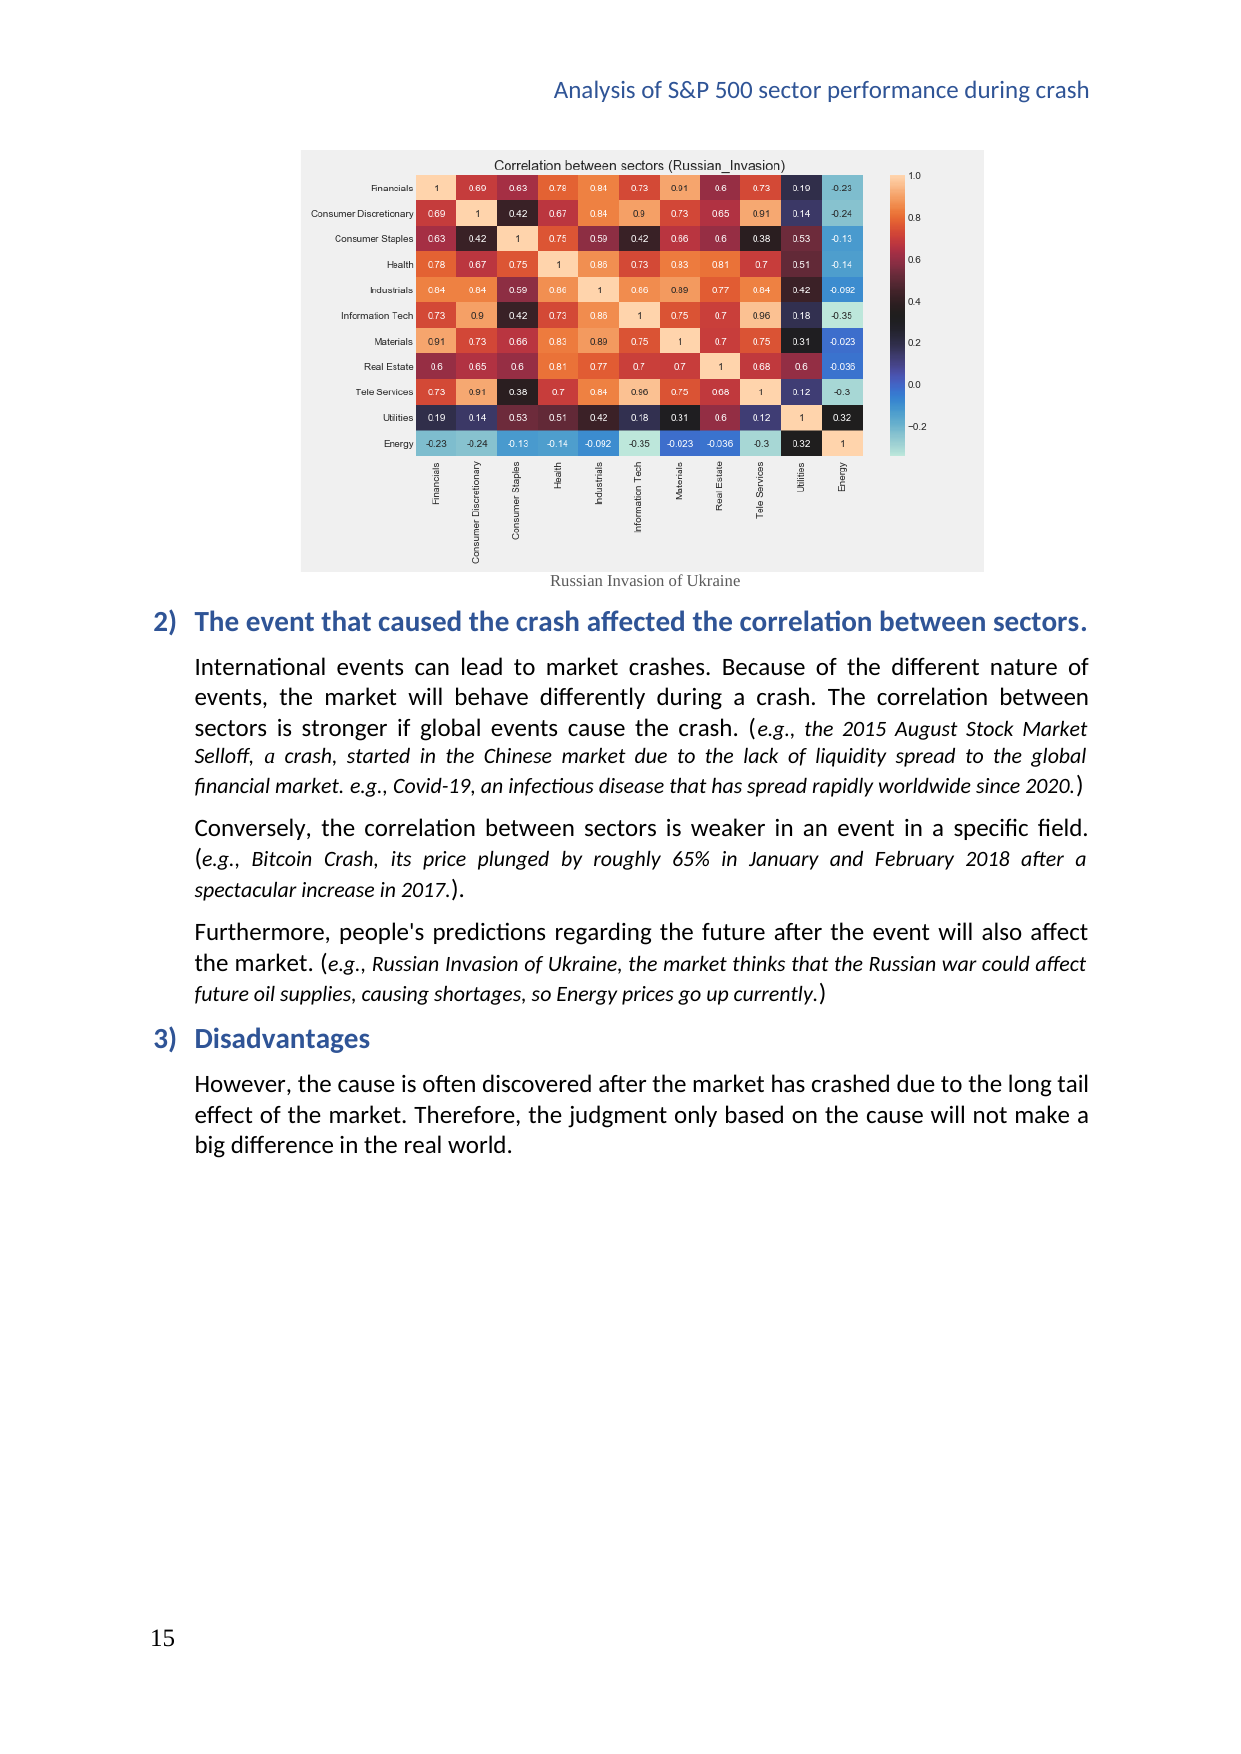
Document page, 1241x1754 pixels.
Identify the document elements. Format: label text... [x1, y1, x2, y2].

subtitle Disadvantages [153, 1020, 1090, 1056]
text However, the cause is often discovered after the market has crashed due to the long tail effect of the market. Therefore, the judgment only based on the cause will not make a big difference in the real world. [194, 1068, 1090, 1160]
text International events can lead to market crashes. Because of the different nature of events, the market will behave differently during a crash. The correlation between sectors is stronger if global events cause the crash. (e.g., the 2015 August Stock Market Selloff, a crash, started in the Chinese market due to the lack of liquidity spread to the global financial market. e.g., Covid-19, an infectious disease that has spread rapidly worldwide since 2020.) [194, 651, 1090, 799]
subtitle Russian Invasion of Ukraine [194, 571, 1096, 590]
subtitle The event that caused the crash affected the correlation between sectors. [153, 603, 1090, 638]
text Furthermore, people's predictions regarding the future after the event will also affect the market. (e.g., Russian Invasion of Ukraine, the market thinks that the Russian war could affect future oil supplies, causing shortages, so Energy prices go up currently.) [194, 916, 1090, 1008]
text Conversely, the correlation between sectors is weaker in an event in a specific field. (e.g., Bitcoin Crash, its price plunged by roughly 65% in January and February 2018 after a spectacular increase in 2017.). [194, 812, 1090, 904]
picture [300, 150, 984, 572]
